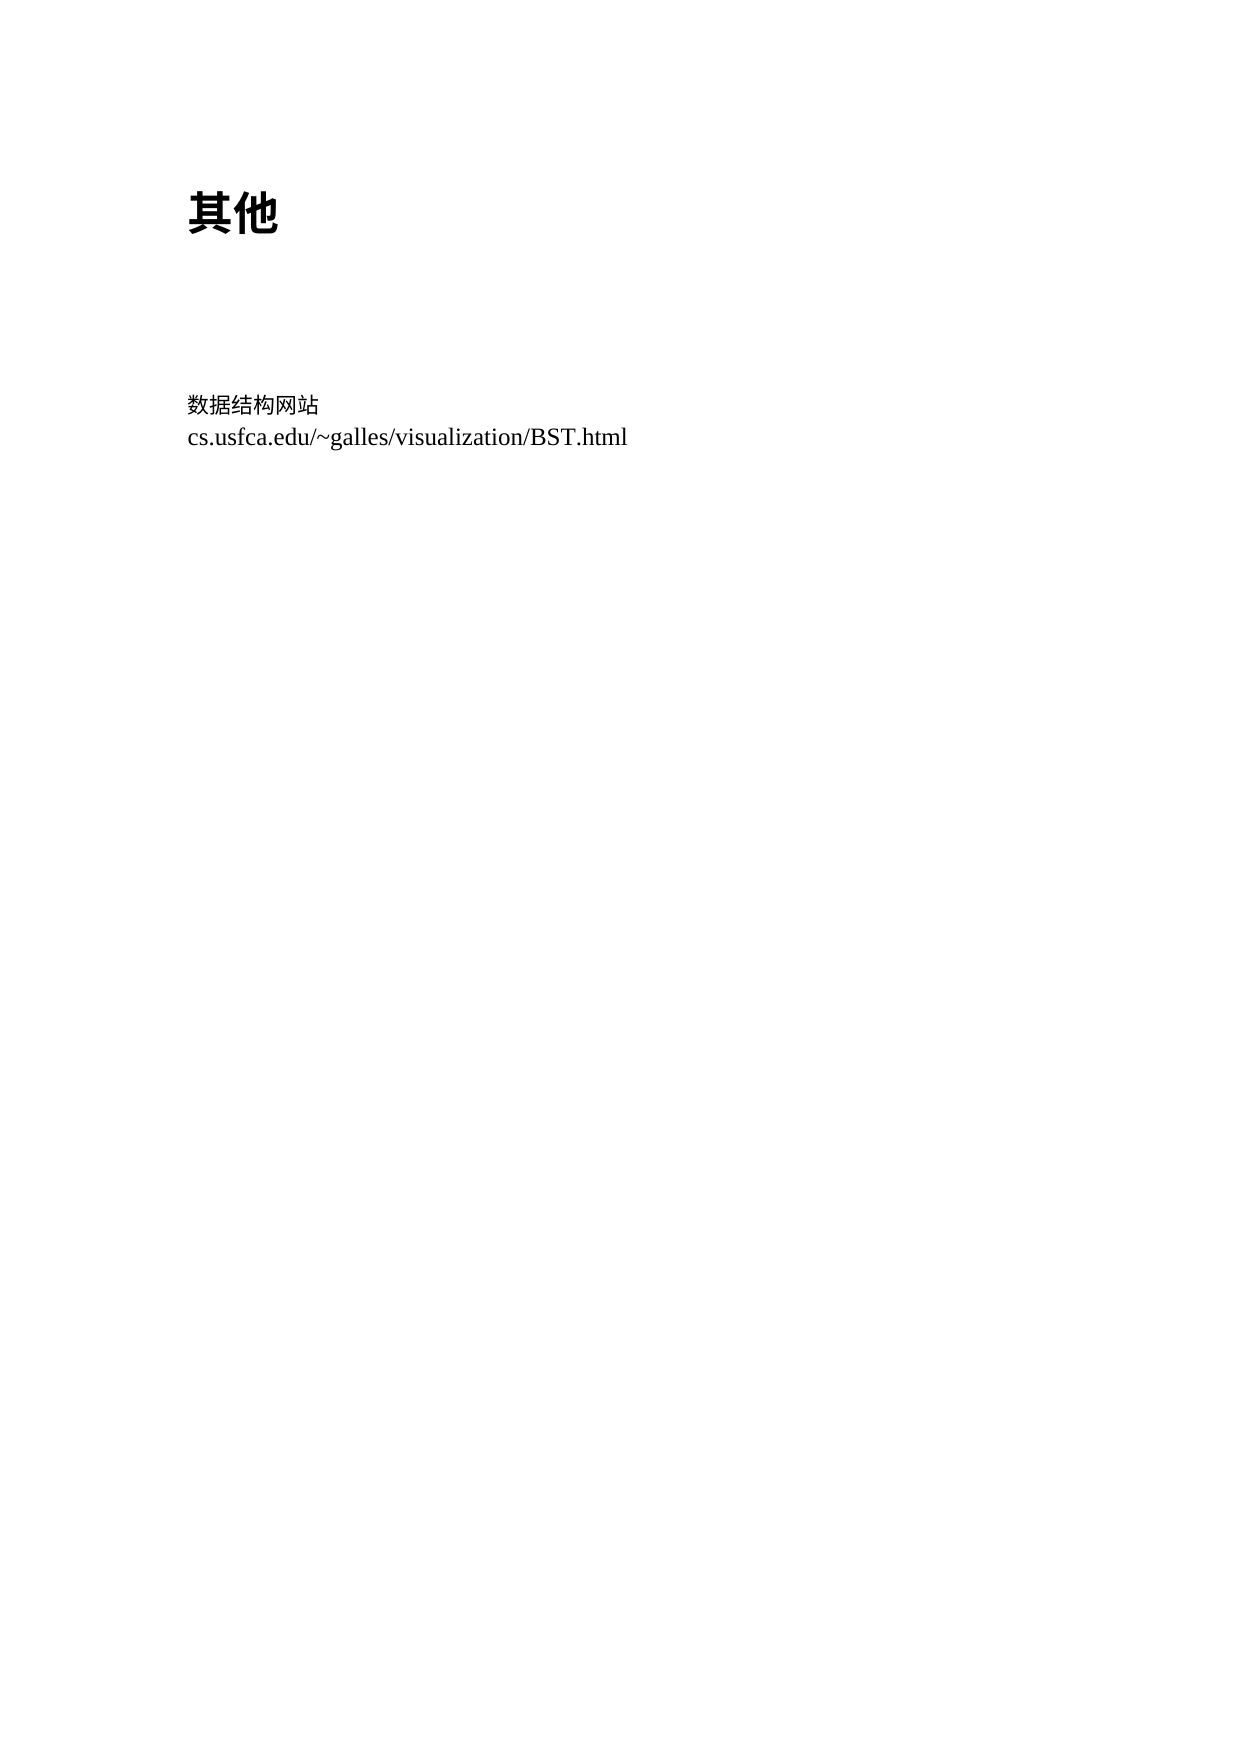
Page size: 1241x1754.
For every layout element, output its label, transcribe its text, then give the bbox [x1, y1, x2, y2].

subtitle 其他 [187, 162, 1053, 259]
text 数据结构网站 [187, 387, 1053, 420]
text cs.usfca.edu/~galles/visualization/BST.html [187, 420, 1053, 452]
